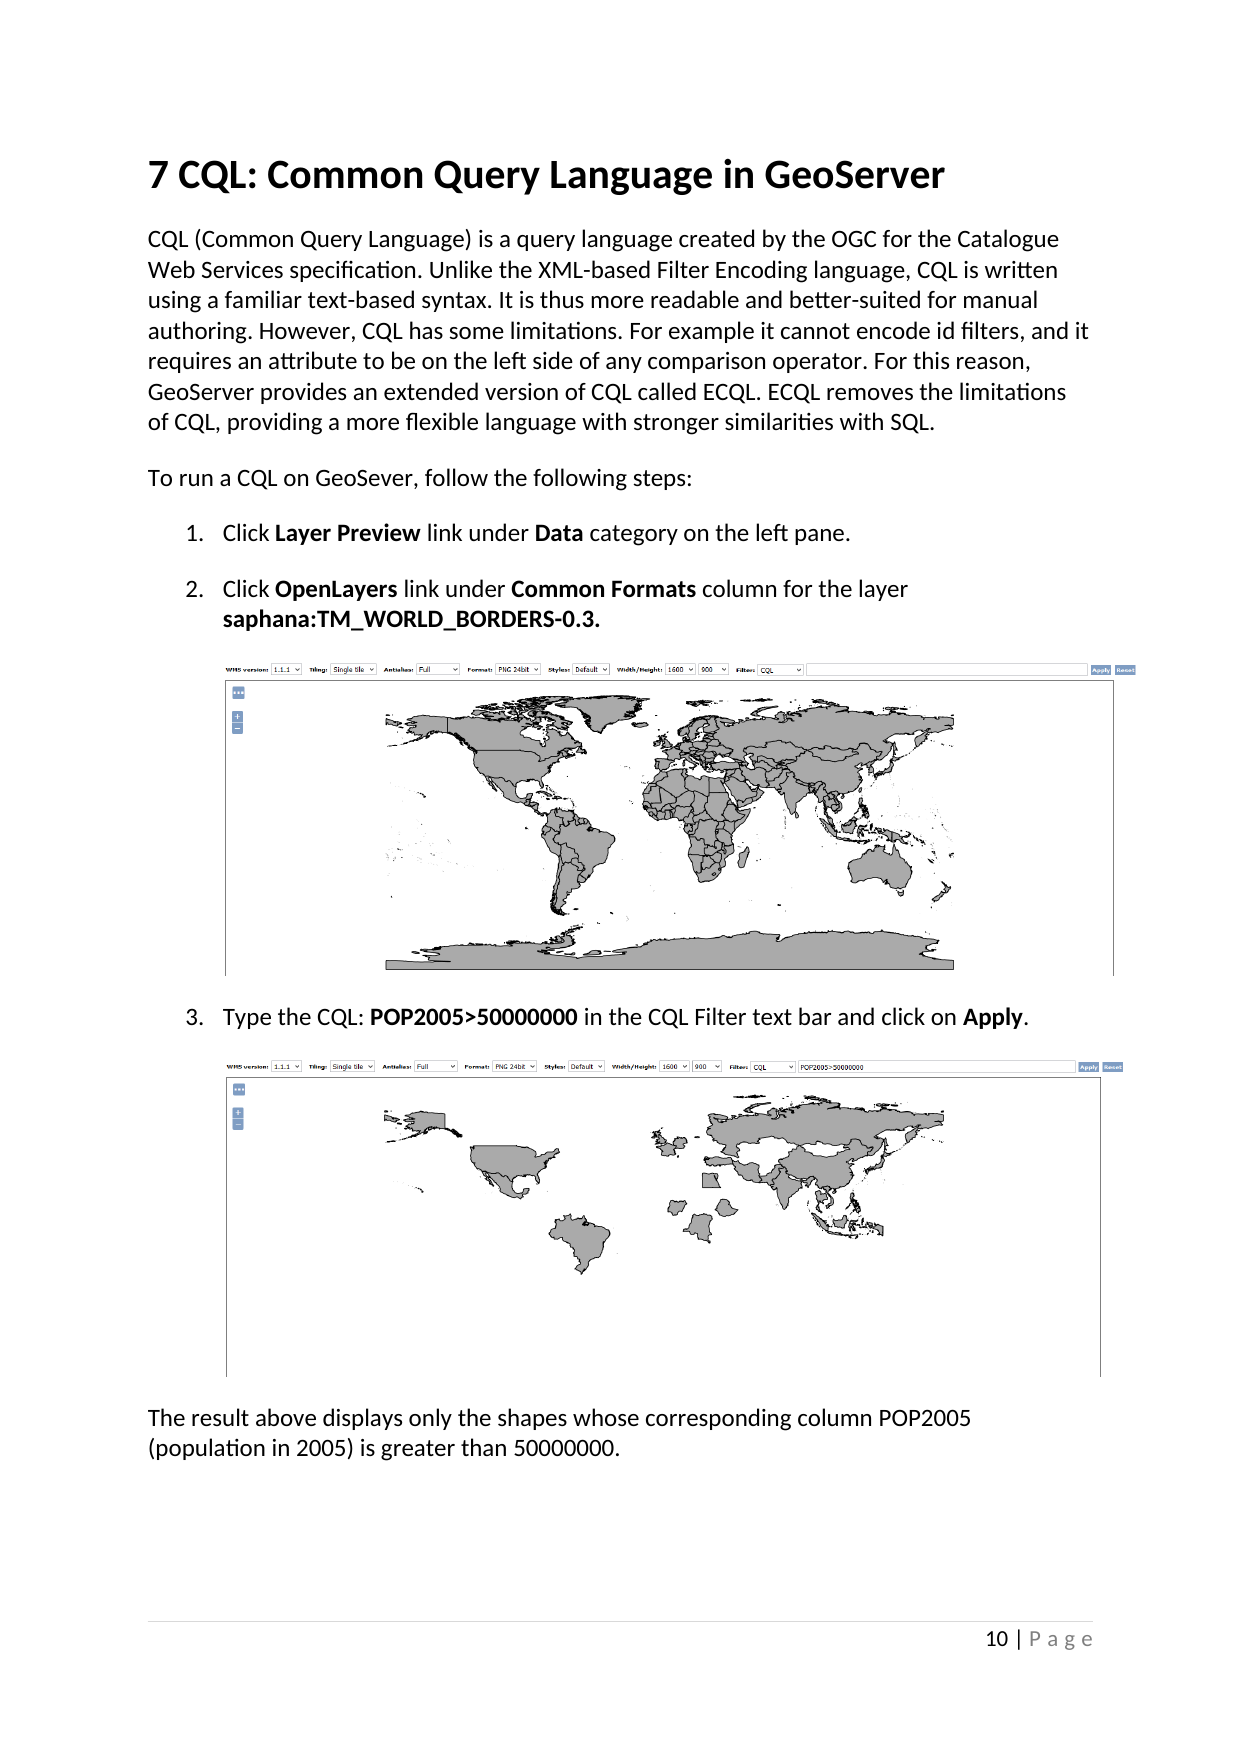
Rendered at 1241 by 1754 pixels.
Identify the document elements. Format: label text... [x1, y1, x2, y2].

text To run a CQL on GeoSever, follow the following steps: [148, 462, 1093, 493]
text The result above displays only the shapes whose corresponding column POP2005 (population in 2005) is greater than 50000000. [148, 1402, 1093, 1463]
picture [222, 659, 1143, 976]
text 7 CQL: Common Query Language in GeoServer [148, 148, 1093, 198]
picture [222, 1056, 1128, 1377]
list Click OpenLayers link under Common Formats column for the layer saphana:TM_WORLD_BORDERS-0.3. [185, 573, 1093, 634]
text CQL (Common Query Language) is a query language created by the OGC for the Catalogue Web Services specification. Unlike the XML-based Filter Encoding language, CQL is written using a familiar text-based syntax. It is thus more readable and better-suited for manual authoring. However, CQL has some limitations. For example it cannot encode id filters, and it requires an attribute to be on the left side of any comparison operator. For this reason, GeoServer provides an extended version of CQL called ECQL. ECQL removes the limitations of CQL, providing a more flexible language with stronger similarities with SQL. [148, 223, 1093, 437]
list Type the CQL: POP2005>50000000 in the CQL Filter text bar and click on Apply. [185, 1001, 1093, 1031]
list Click Layer Preview link under Data category on the left pane. [185, 518, 1093, 548]
